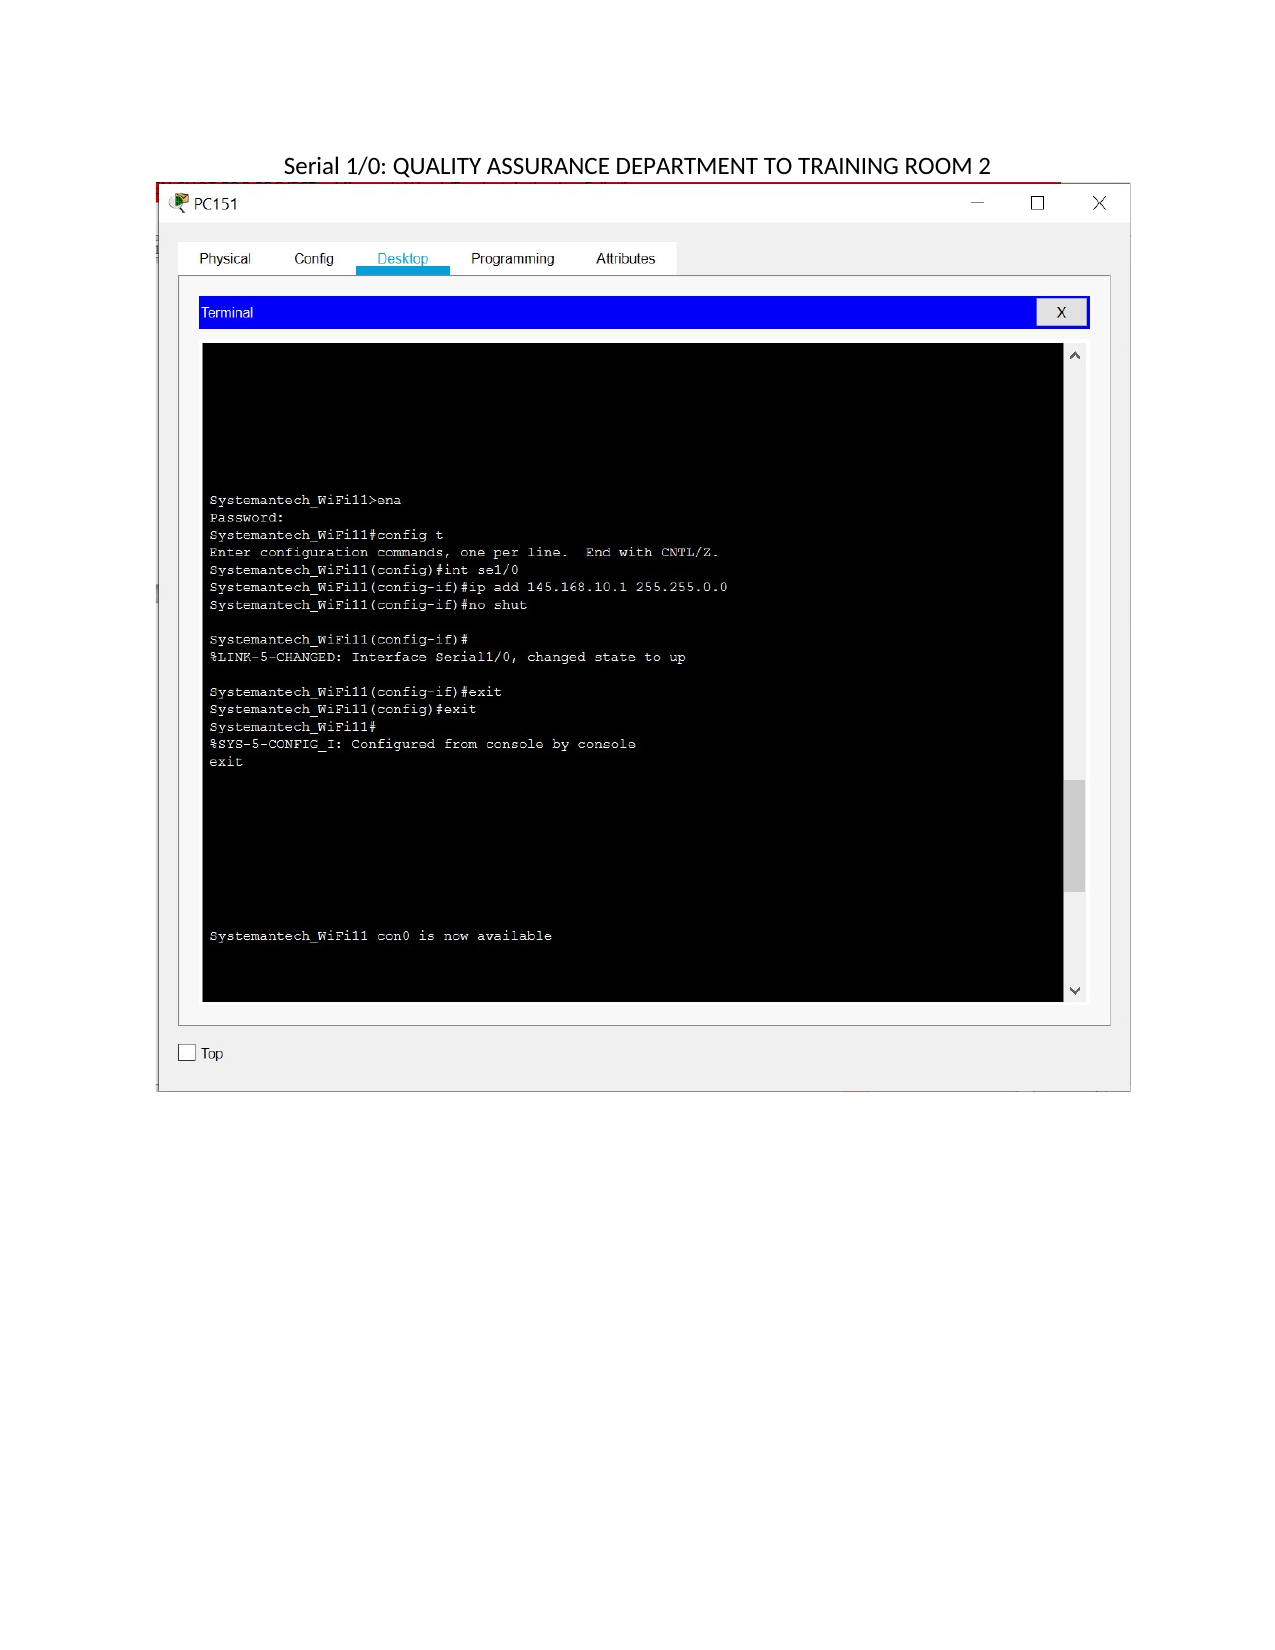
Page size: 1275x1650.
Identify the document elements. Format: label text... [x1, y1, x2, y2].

picture [155, 182, 1131, 1092]
subtitle Serial 1/0: QUALITY ASSURANCE DEPARTMENT TO TRAINING ROOM 2 [284, 150, 1125, 180]
